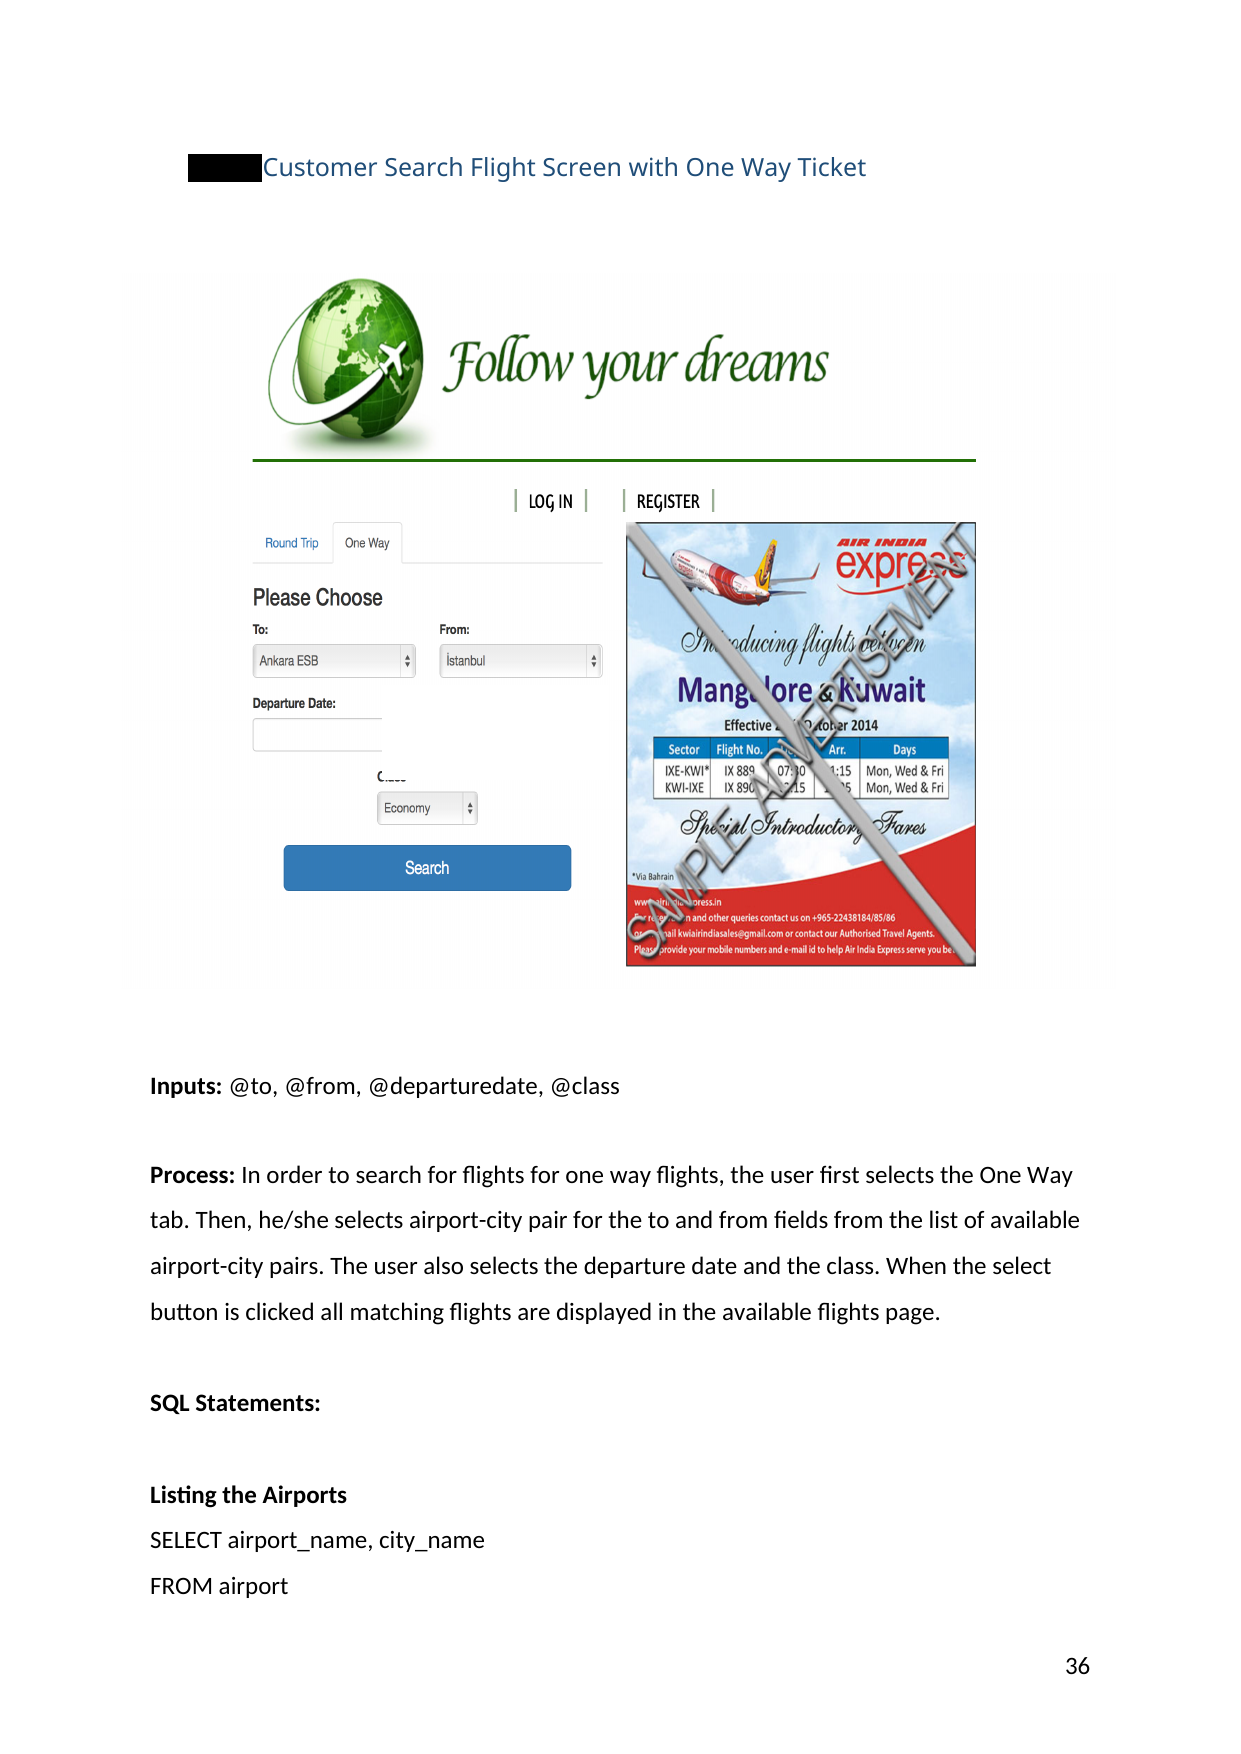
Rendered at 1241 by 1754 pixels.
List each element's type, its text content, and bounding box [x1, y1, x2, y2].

text Process: In order to search for flights for one way flights, the user first selects the One Way tab. Then, he/she selects airport-city pair for the to and from fields from the list of available airport-city pairs. The user also selects the departure date and the class. When the select button is clicked all matching flights are displayed in the available flights page. [150, 1159, 1090, 1326]
text SELECT airport_name, city_name [150, 1524, 1090, 1555]
text SQL Statements: [150, 1387, 1090, 1418]
picture [121, 273, 1116, 989]
text Listing the Airports [150, 1479, 1090, 1509]
text Inputs: @to, @from, @departuredate, @class [150, 1070, 1090, 1100]
subtitle Customer Search Flight Screen with One Way Ticket [187, 150, 1090, 184]
text FROM airport [150, 1570, 1090, 1601]
